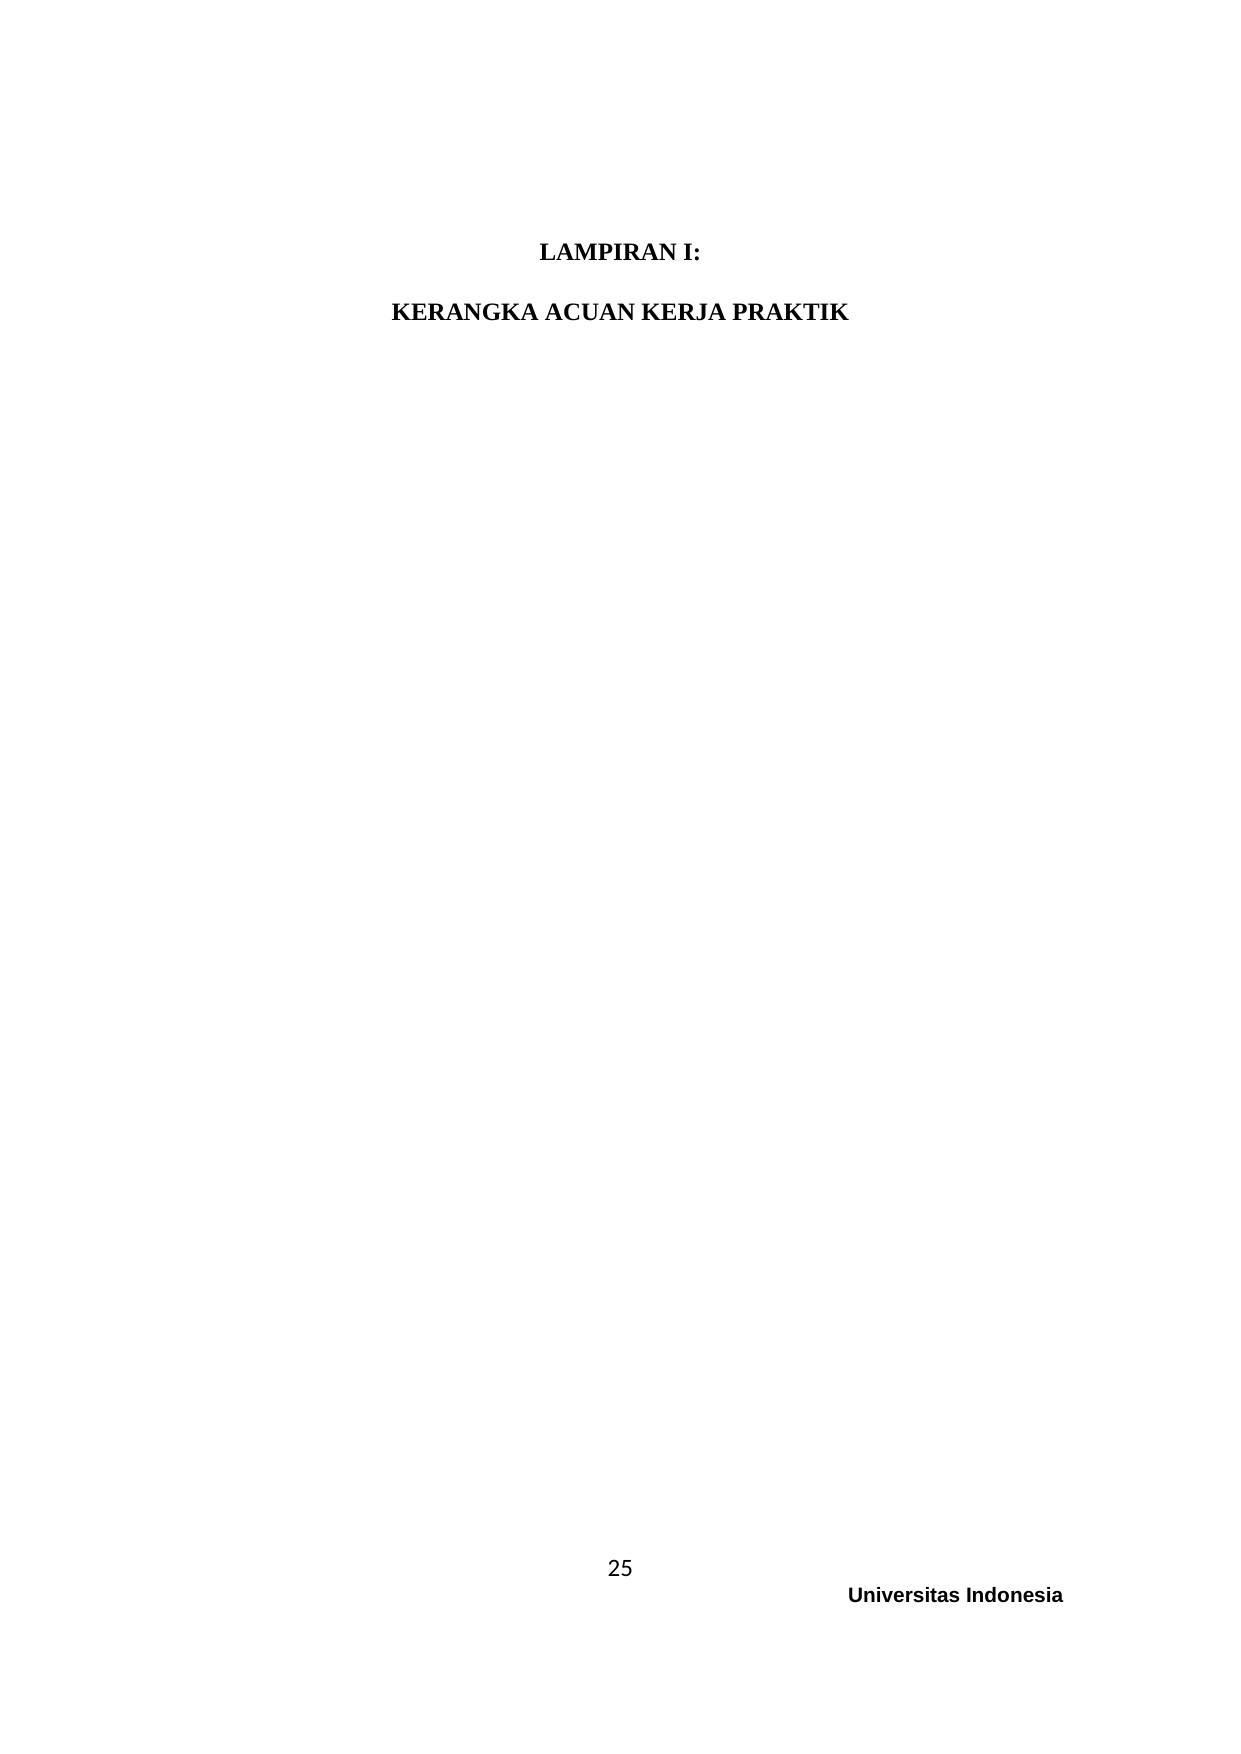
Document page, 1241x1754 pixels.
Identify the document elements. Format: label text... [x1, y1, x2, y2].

text KERANGKA ACUAN KERJA PRAKTIK [177, 297, 1063, 325]
text LAMPIRAN I: [177, 237, 1063, 266]
